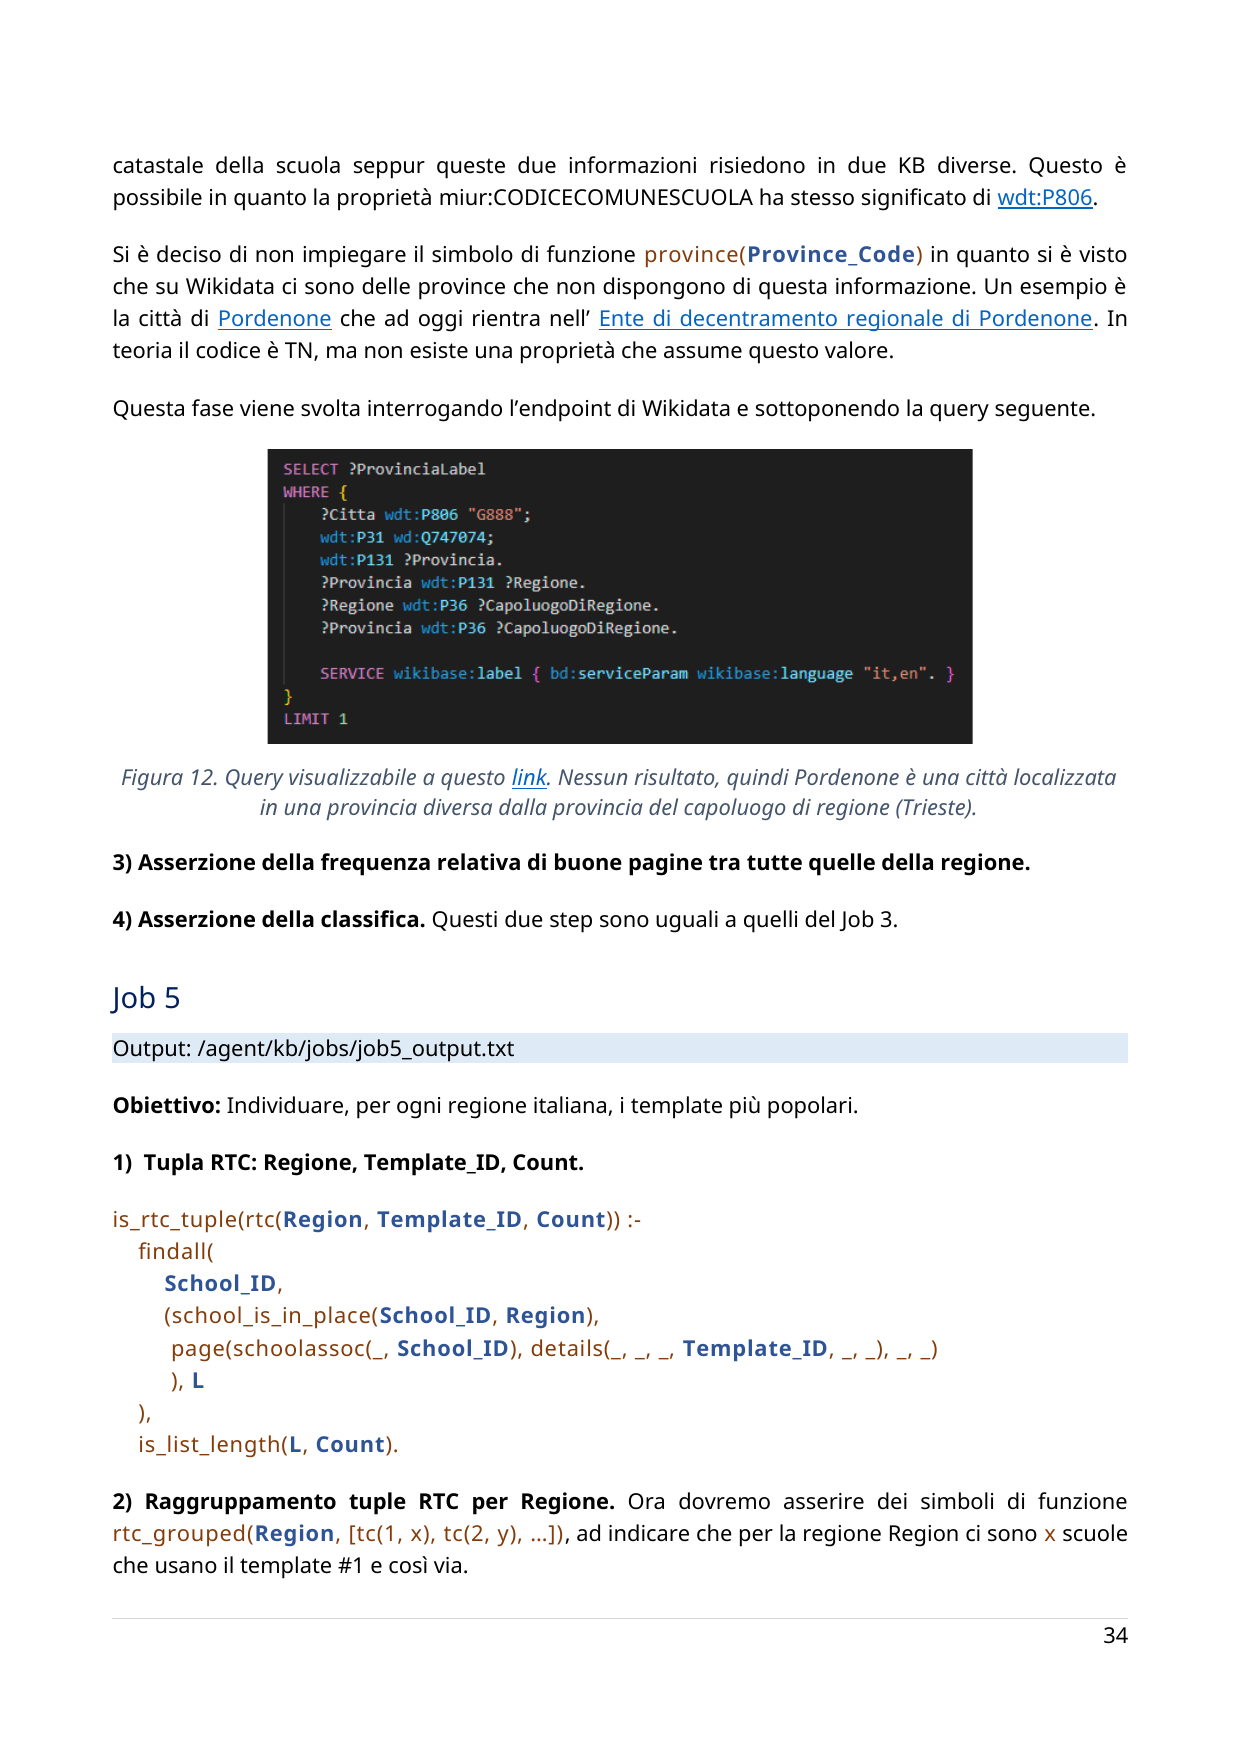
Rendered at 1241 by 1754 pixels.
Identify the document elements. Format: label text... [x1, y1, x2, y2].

text Figura 12. Query visualizzabile a questo link. Nessun risultato, quindi Pordenone è una città localizzata in una provincia diversa dalla provincia del capoluogo di regione (Trieste). [112, 762, 1128, 822]
text 1) Tupla RTC: Regione, Template_ID, Count. [112, 1147, 1128, 1177]
subtitle Job 5 [112, 978, 1128, 1017]
text is_rtc_tuple(rtc(Region, Template_ID, Count)) :- [112, 1204, 1128, 1234]
text ), [112, 1397, 1128, 1427]
text (school_is_in_place(School_ID, Region), page(schoolassoc(_, School_ID), details(_, _, _, Template_ID, _, _), _, _) ), L [112, 1301, 1128, 1394]
text Output: /agent/kb/jobs/job5_output.txt [112, 1033, 1128, 1063]
text School_ID, [112, 1268, 1128, 1298]
text Si è deciso di non impiegare il simbolo di funzione province(Province_Code) in quanto si è visto che su Wikidata ci sono delle province che non dispongono di questa informazione. Un esempio è la città di Pordenone che ad oggi rientra nell’ Ente di decentramento regionale di Pordenone. In teoria il codice è TN, ma non esiste una proprietà che assume questo valore. [112, 239, 1128, 365]
text findall( [112, 1236, 1128, 1266]
text 2) Raggruppamento tuple RTC per Regione. Ora dovremo asserire dei simboli di funzione rtc_grouped(Region, [tc(1, x), tc(2, y), …]), ad indicare che per la regione Region ci sono x scuole che usano il template #1 e così via. [112, 1486, 1128, 1580]
text 3) Asserzione della frequenza relativa di buone pagine tra tutte quelle della regione. [112, 847, 1128, 877]
picture [267, 449, 973, 744]
text 4) Asserzione della classifica. Questi due step sono uguali a quelli del Job 3. [112, 904, 1128, 934]
text Obiettivo: Individuare, per ogni regione italiana, i template più popolari. [112, 1090, 1128, 1120]
text Questa fase viene svolta interrogando l’endpoint di Wikidata e sottoponendo la query seguente. [112, 392, 1128, 422]
text is_list_length(L, Count). [112, 1429, 1128, 1459]
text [112, 150, 1128, 212]
